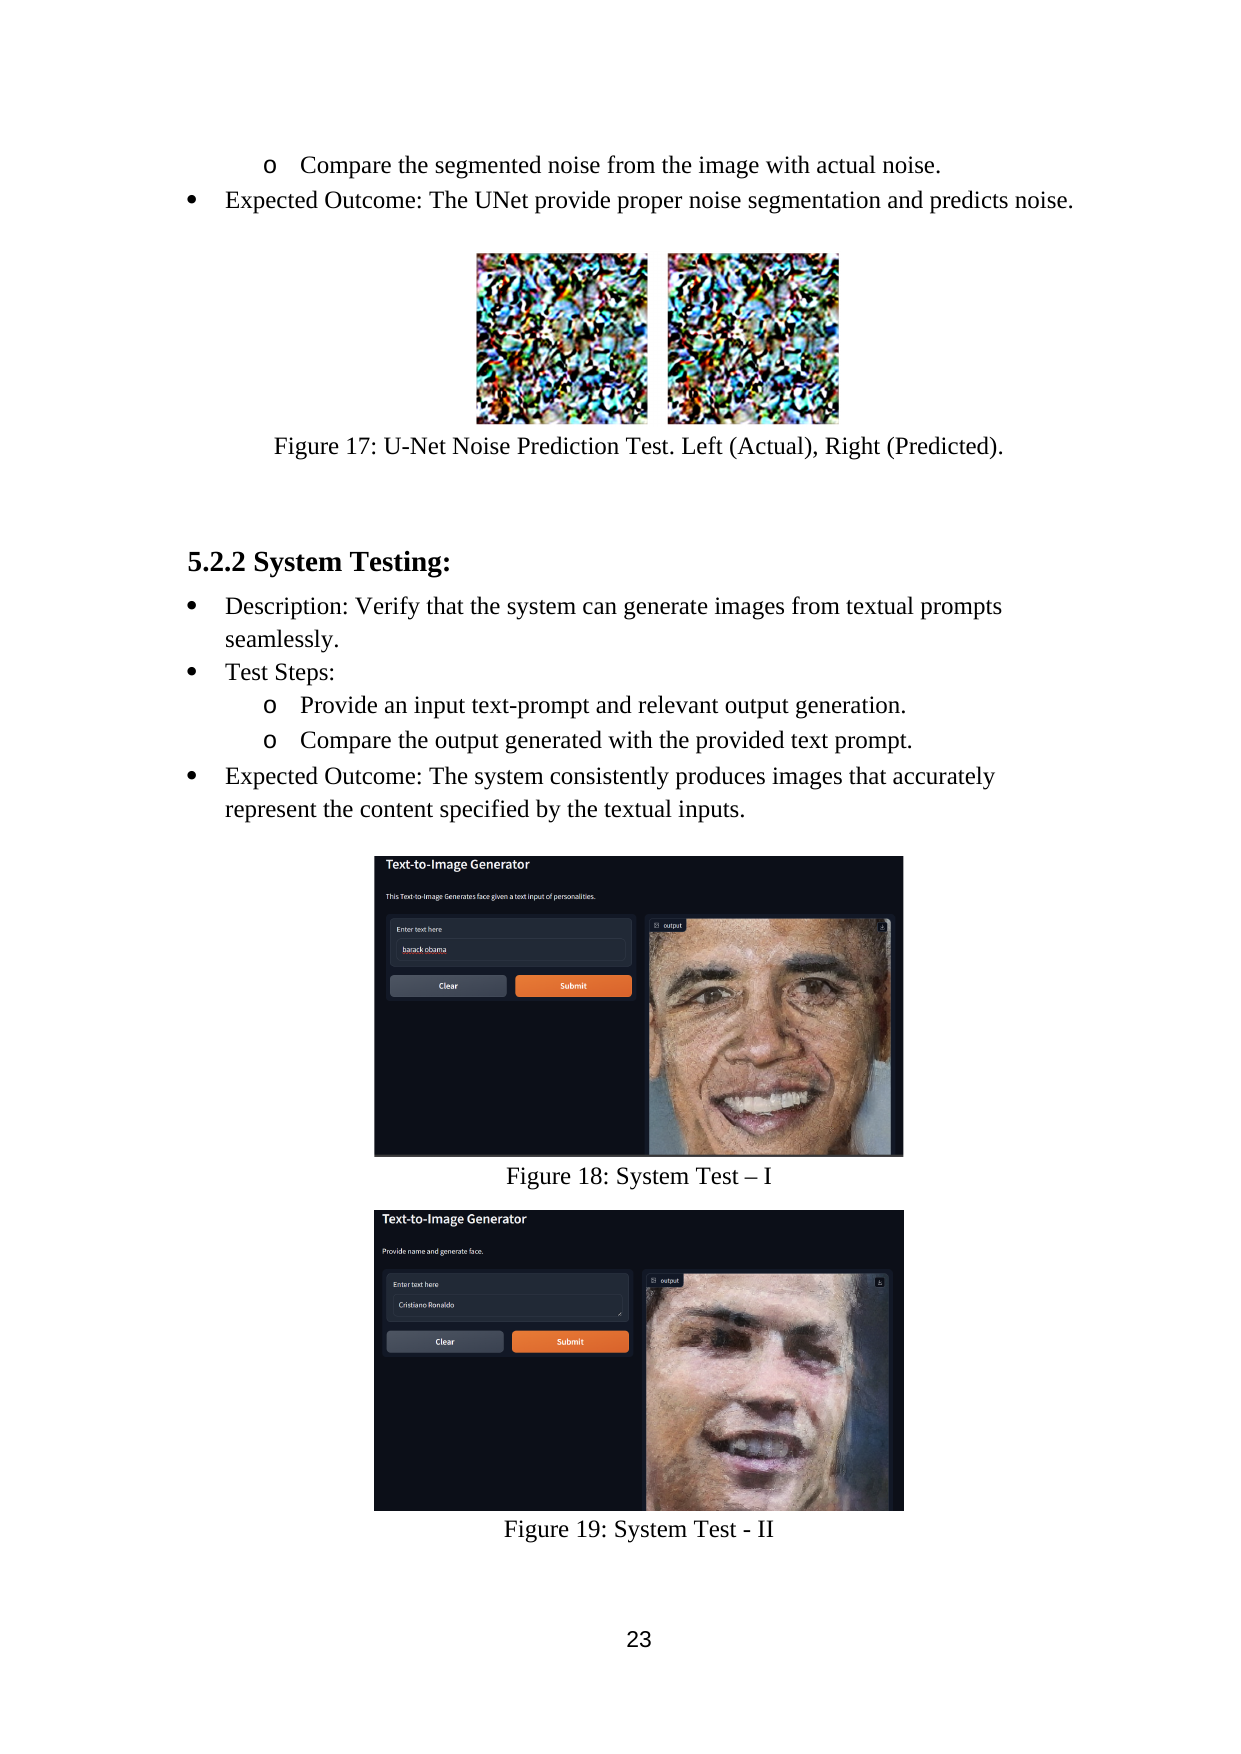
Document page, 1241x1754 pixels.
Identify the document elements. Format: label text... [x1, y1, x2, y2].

picture [374, 856, 904, 1157]
list Provide an input text-prompt and relevant output generation. [262, 690, 1090, 721]
text Figure 19: System Test - II [187, 1514, 1090, 1543]
list Description: Verify that the system can generate images from textual prompts seamlessly. [187, 591, 1090, 653]
text Figure 18: System Test – I [187, 1161, 1090, 1190]
list Compare the segmented noise from the image with actual noise. [262, 150, 1090, 181]
picture [474, 251, 841, 427]
list Compare the output generated with the provided text prompt. [262, 725, 1090, 756]
text Figure 17: U-Net Noise Prediction Test. Left (Actual), Right (Predicted). [187, 431, 1090, 459]
subtitle 5.2.2 System Testing: [187, 544, 1090, 577]
list Test Steps: [187, 657, 1090, 686]
picture [374, 1210, 904, 1511]
list Expected Outcome: The system consistently produces images that accurately represent the content specified by the textual inputs. [187, 761, 1090, 822]
list Expected Outcome: The UNet provide proper noise segmentation and predicts noise. [187, 185, 1090, 214]
